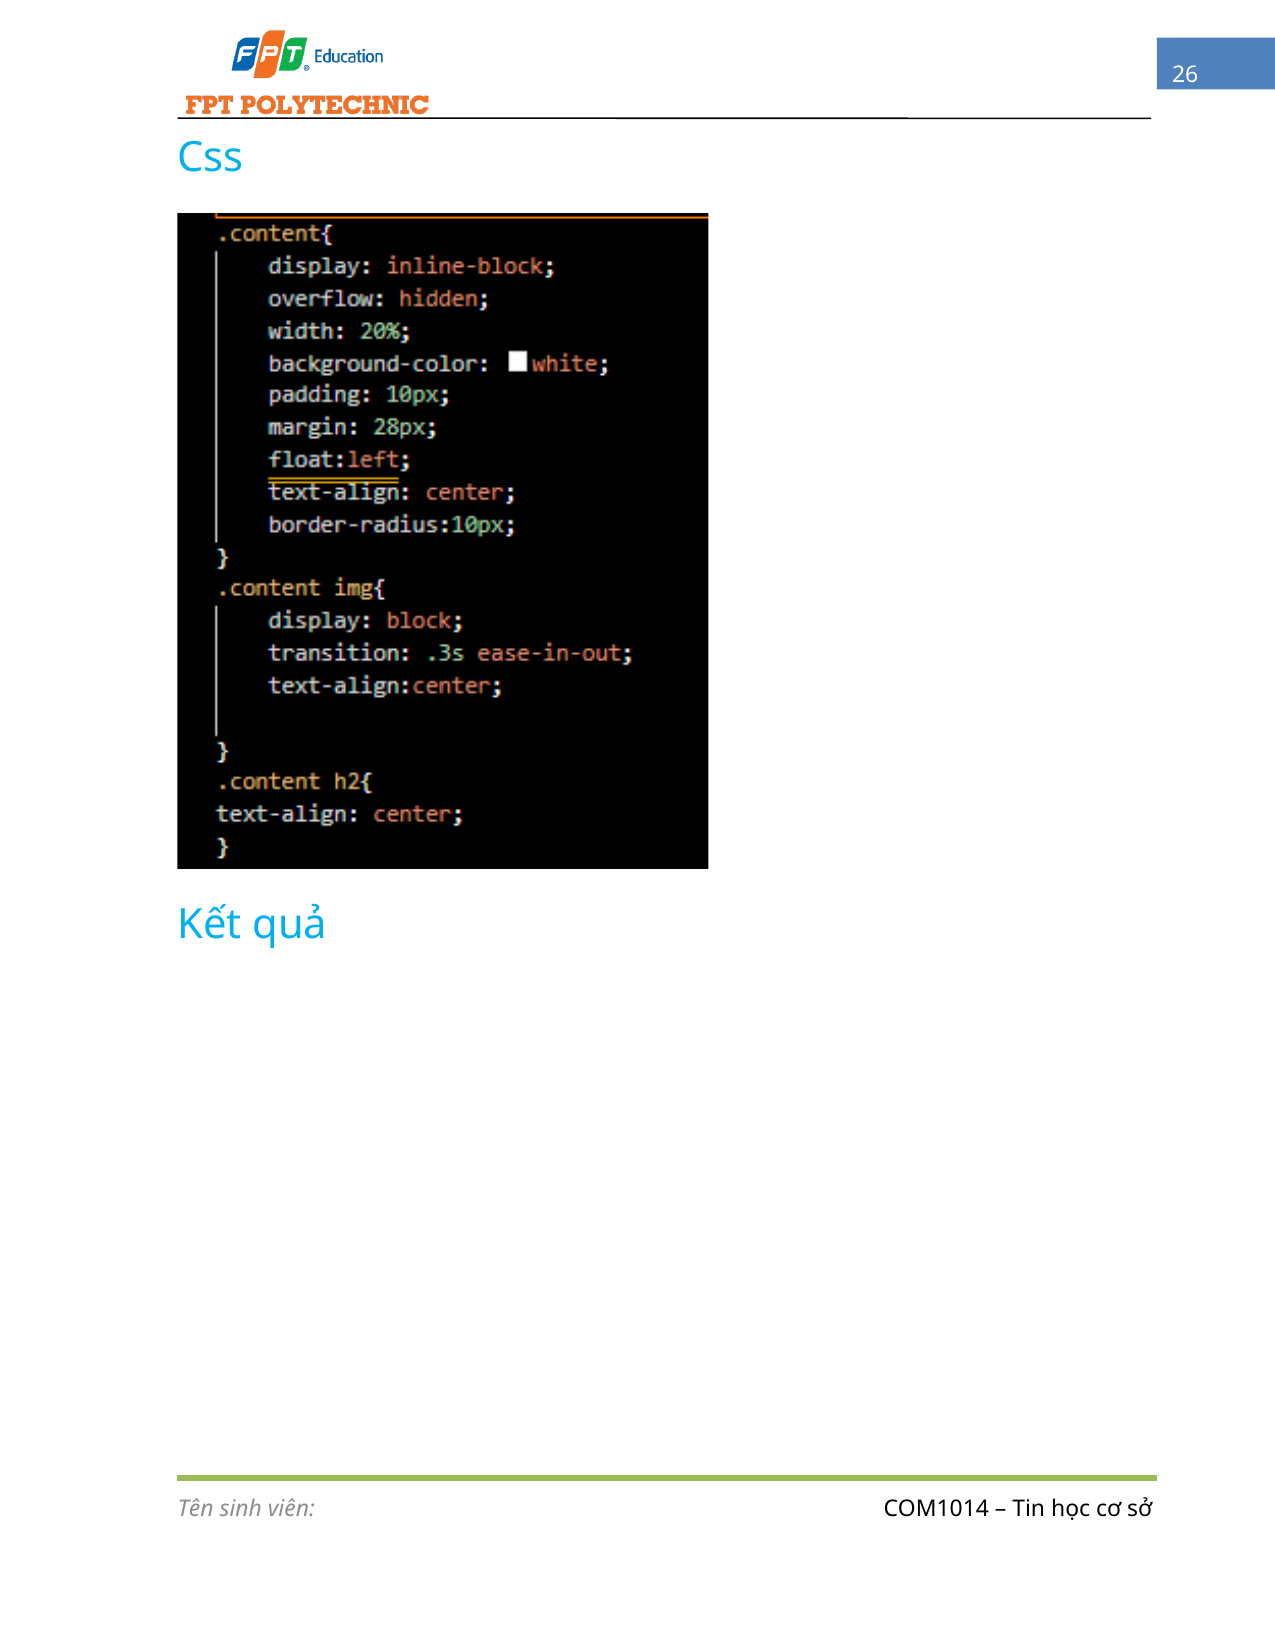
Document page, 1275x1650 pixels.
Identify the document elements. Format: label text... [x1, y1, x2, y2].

picture [177, 213, 709, 869]
text Css [177, 127, 1157, 184]
picture [177, 22, 437, 122]
text Kết quả [177, 894, 1157, 951]
